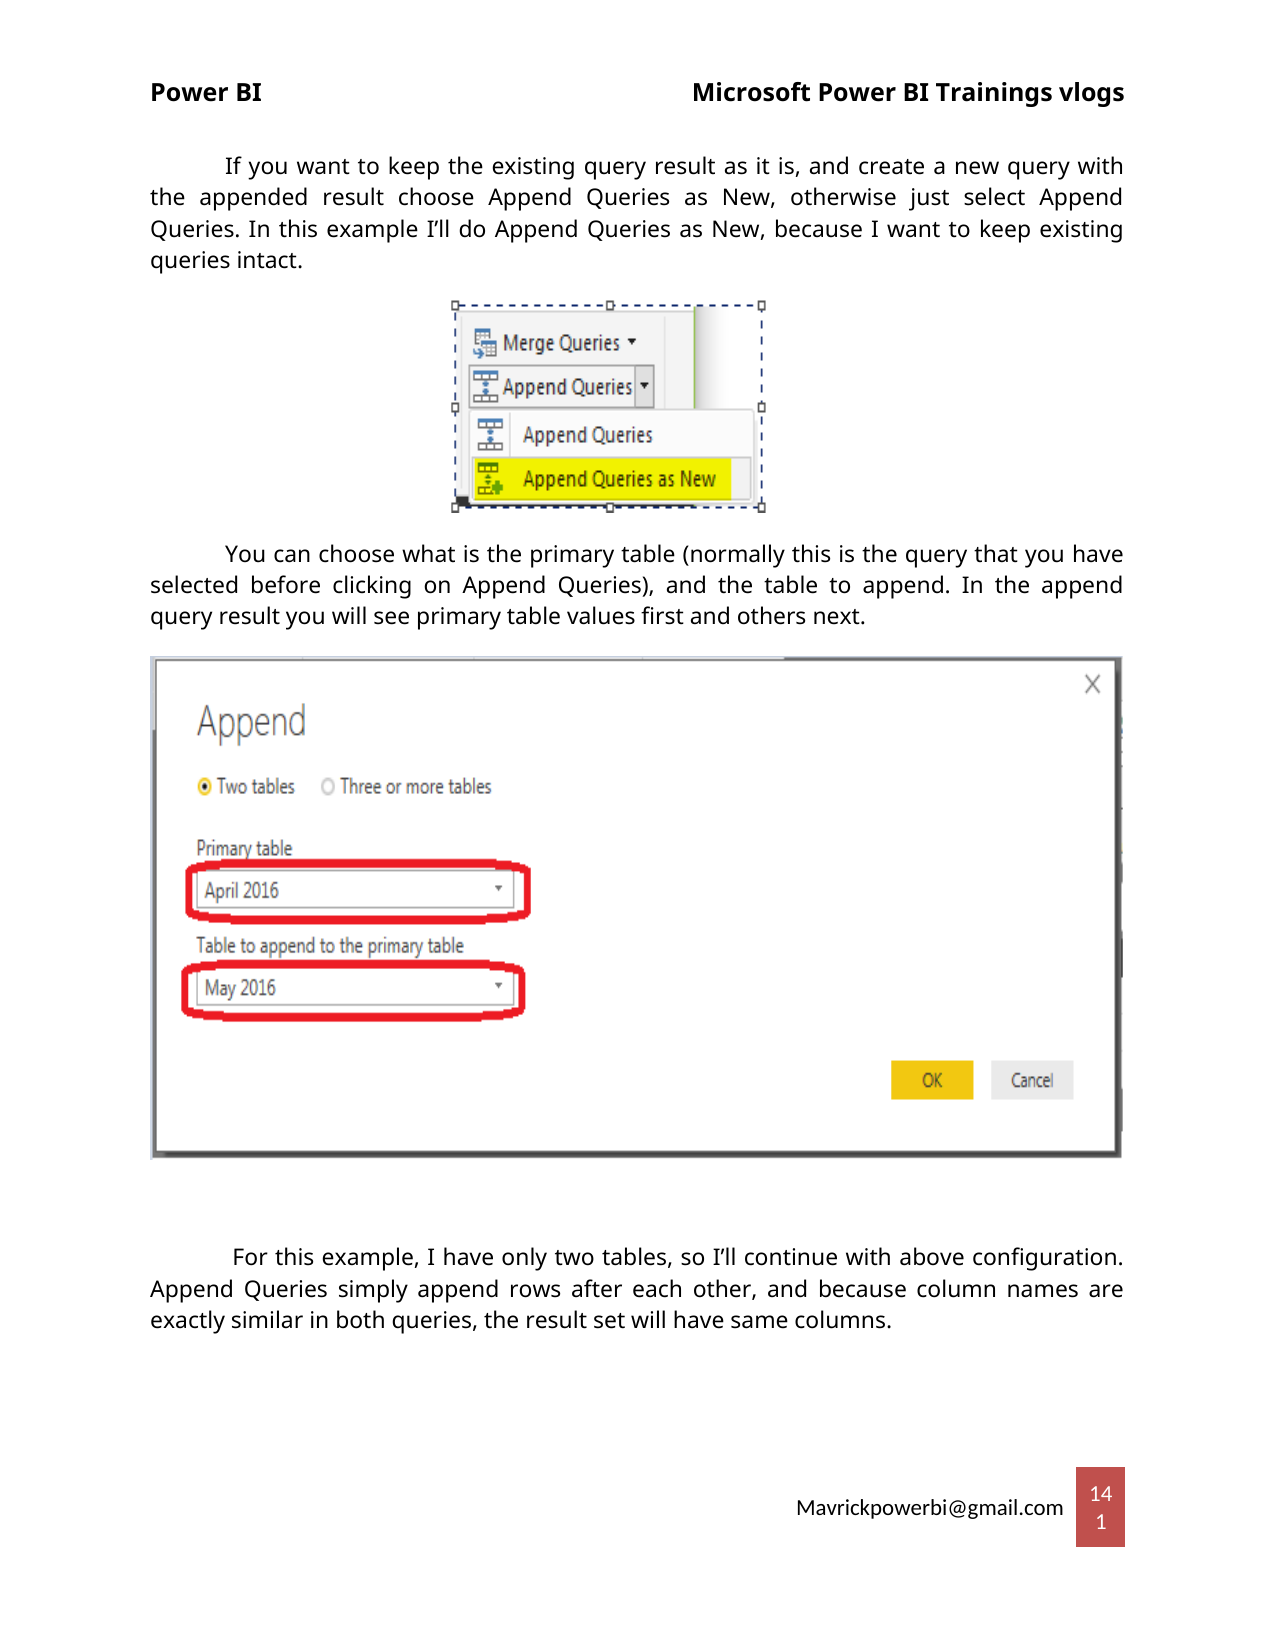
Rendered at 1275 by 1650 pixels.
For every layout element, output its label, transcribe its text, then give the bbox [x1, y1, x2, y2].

text If you want to keep the existing query result as it is, and create a new query with the appended result choose Append Queries as New, otherwise just select Append Queries. In this example I’ll do Append Queries as New, because I want to keep existing queries intact. [150, 150, 1125, 275]
picture [450, 300, 769, 513]
picture [150, 656, 1123, 1160]
text For this example, I have only two tables, so I’ll continue with above configuration. Append Queries simply append rows after each other, and because column names are exactly similar in both queries, the result set will have same columns. [150, 1241, 1125, 1335]
text You can choose what is the primary table (normally this is the query that you have selected before clicking on Append Queries), and the table to append. In the append query result you will see primary table values first and others next. [150, 537, 1125, 631]
